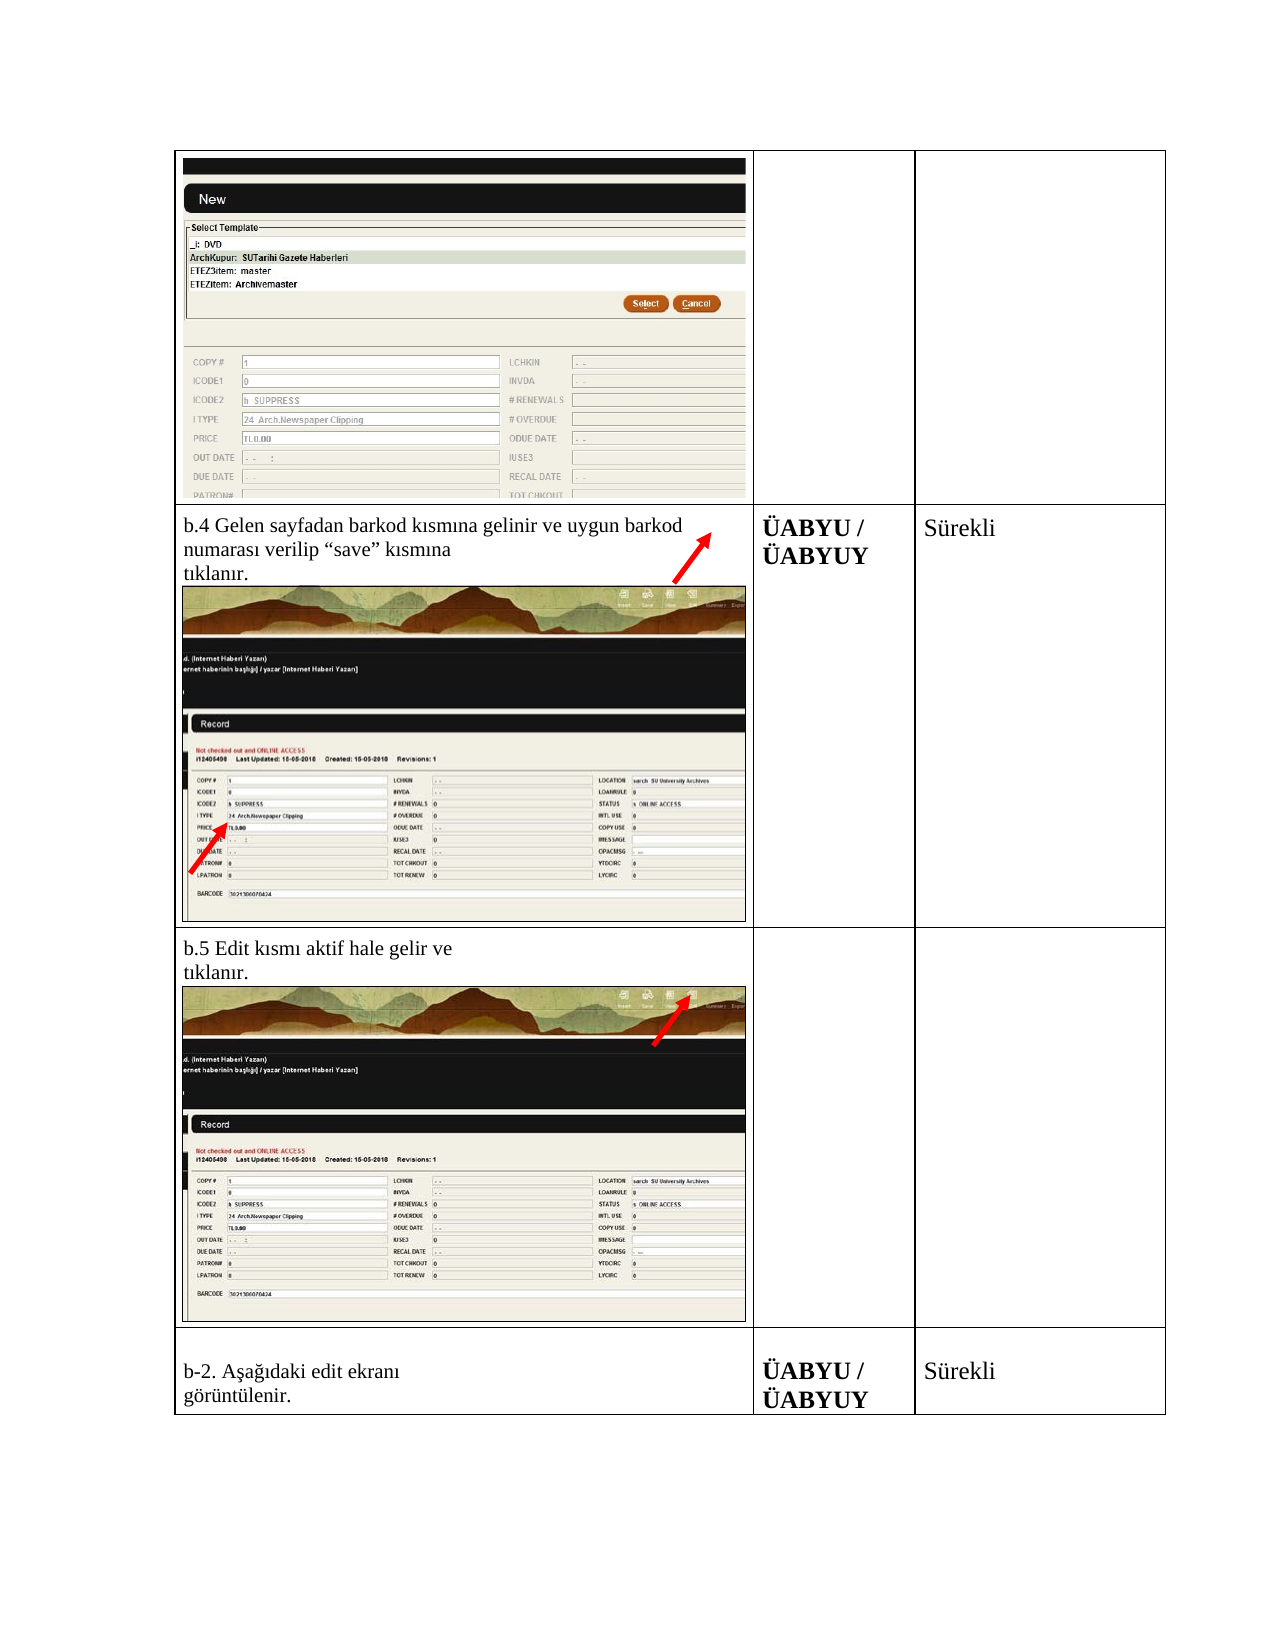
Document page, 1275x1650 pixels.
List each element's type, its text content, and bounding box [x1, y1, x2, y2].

table_header [176, 151, 753, 504]
table_cell Sürekli [916, 1328, 1165, 1414]
table_cell b.5 Edit kısmı aktif hale gelir ve tıklanır. [176, 928, 753, 1327]
table_cell b.4 Gelen sayfadan barkod kısmına gelinir ve uygun barkod numarası verilip “save” kısmına tıklanır. [176, 505, 753, 927]
table_cell ÜABYU / ÜABYUY [754, 505, 914, 927]
table_header [754, 151, 914, 504]
table_cell [754, 928, 914, 1327]
table_cell [916, 928, 1165, 1327]
table_header [916, 151, 1165, 504]
table_cell b-2. Aşağıdaki edit ekranı görüntülenir. [176, 1328, 753, 1414]
picture [183, 158, 746, 498]
table_cell Sürekli [916, 505, 1165, 927]
table_cell ÜABYU / ÜABYUY [754, 1328, 914, 1414]
